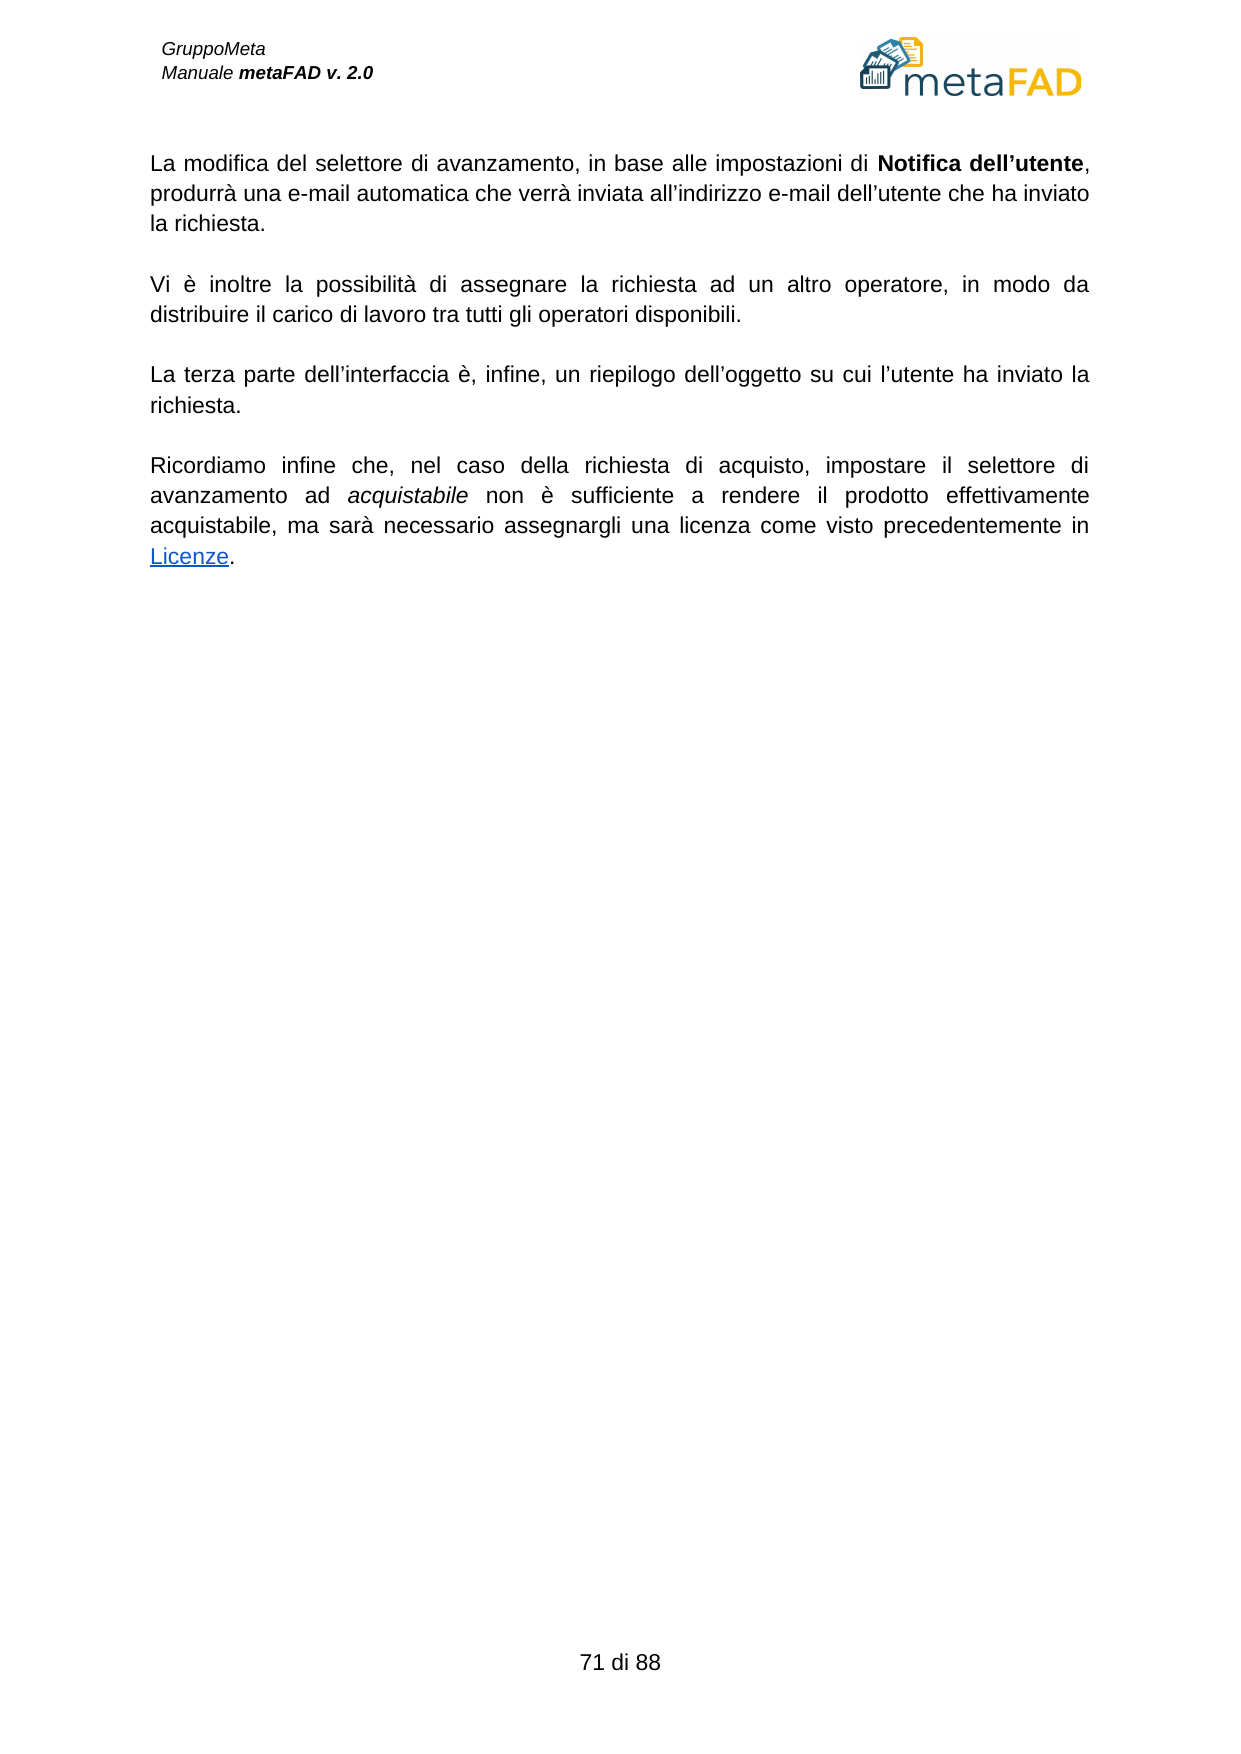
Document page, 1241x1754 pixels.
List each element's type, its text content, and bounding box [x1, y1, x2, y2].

text Vi è inoltre la possibilità di assegnare la richiesta ad un altro operatore, in modo da distribuire il carico di lavoro tra tutti gli operatori disponibili. [150, 271, 1090, 327]
text Ricordiamo infine che, nel caso della richiesta di acquisto, impostare il selettore di avanzamento ad acquistabile non è sufficiente a rendere il prodotto effettivamente acquistabile, ma sarà necessario assegnargli una licenza come visto precedentemente in Licenze. [150, 452, 1090, 569]
picture [860, 37, 1082, 96]
text La terza parte dell’interfaccia è, infine, un riepilogo dell’oggetto su cui l’utente ha inviato la richiesta. [150, 361, 1090, 418]
text La modifica del selettore di avanzamento, in base alle impostazioni di Notifica dell’utente, produrrà una e-mail automatica che verrà inviata all’indirizzo e-mail dell’utente che ha inviato la richiesta. [150, 150, 1090, 237]
